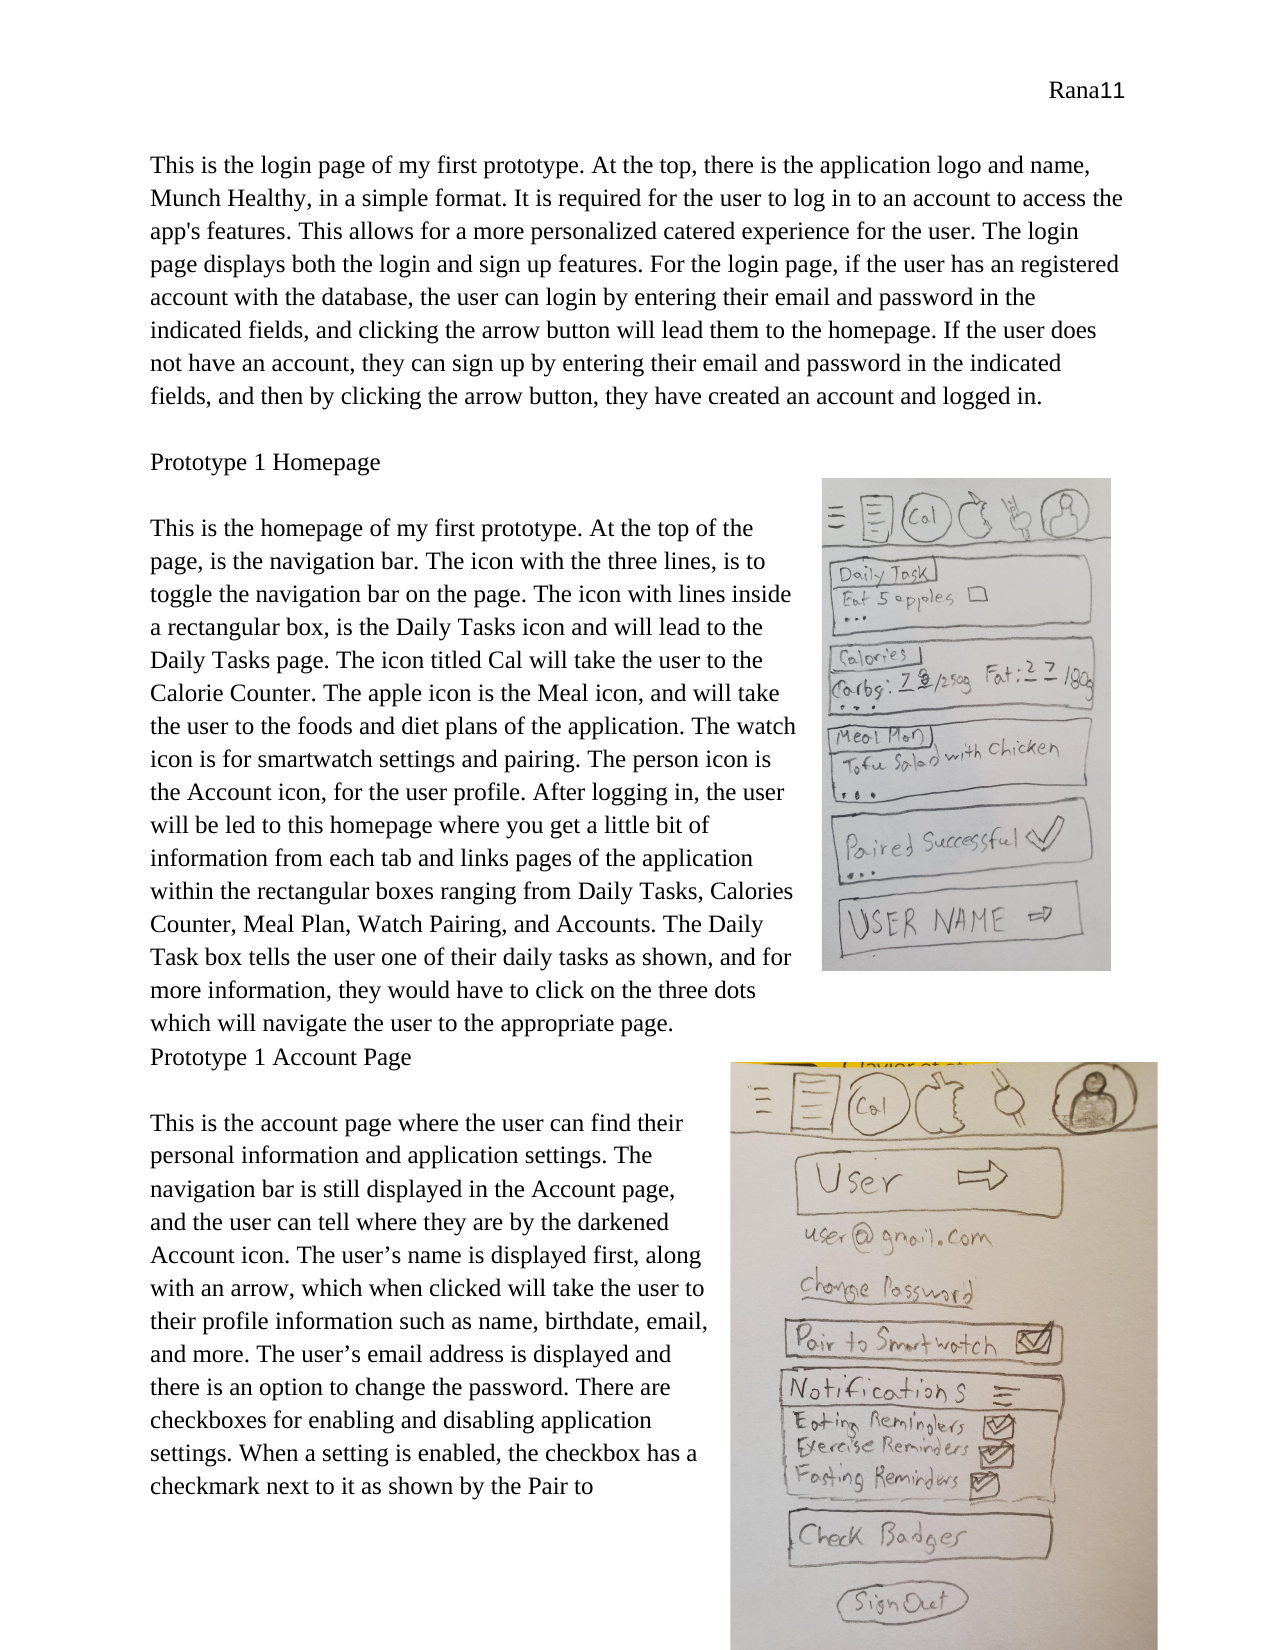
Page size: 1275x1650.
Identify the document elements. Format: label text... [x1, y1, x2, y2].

text This is the login page of my first prototype. At the top, there is the application logo and name, Munch Healthy, in a simple format. It is required for the user to log in to an account to access the app's features. This allows for a more personalized catered experience for the user. The login page displays both the login and sign up features. For the login page, if the user has an registered account with the database, the user can login by entering their email and password in the indicated fields, and clicking the arrow button will lead them to the homepage. If the user does not have an account, they can sign up by entering their email and password in the indicated fields, and then by clicking the arrow button, they have created an account and logged in. [150, 150, 1125, 410]
text Prototype 1 Account Page [150, 1042, 1125, 1070]
picture [730, 1062, 1158, 1650]
picture [821, 478, 1111, 971]
text Prototype 1 Homepage [150, 447, 1125, 476]
